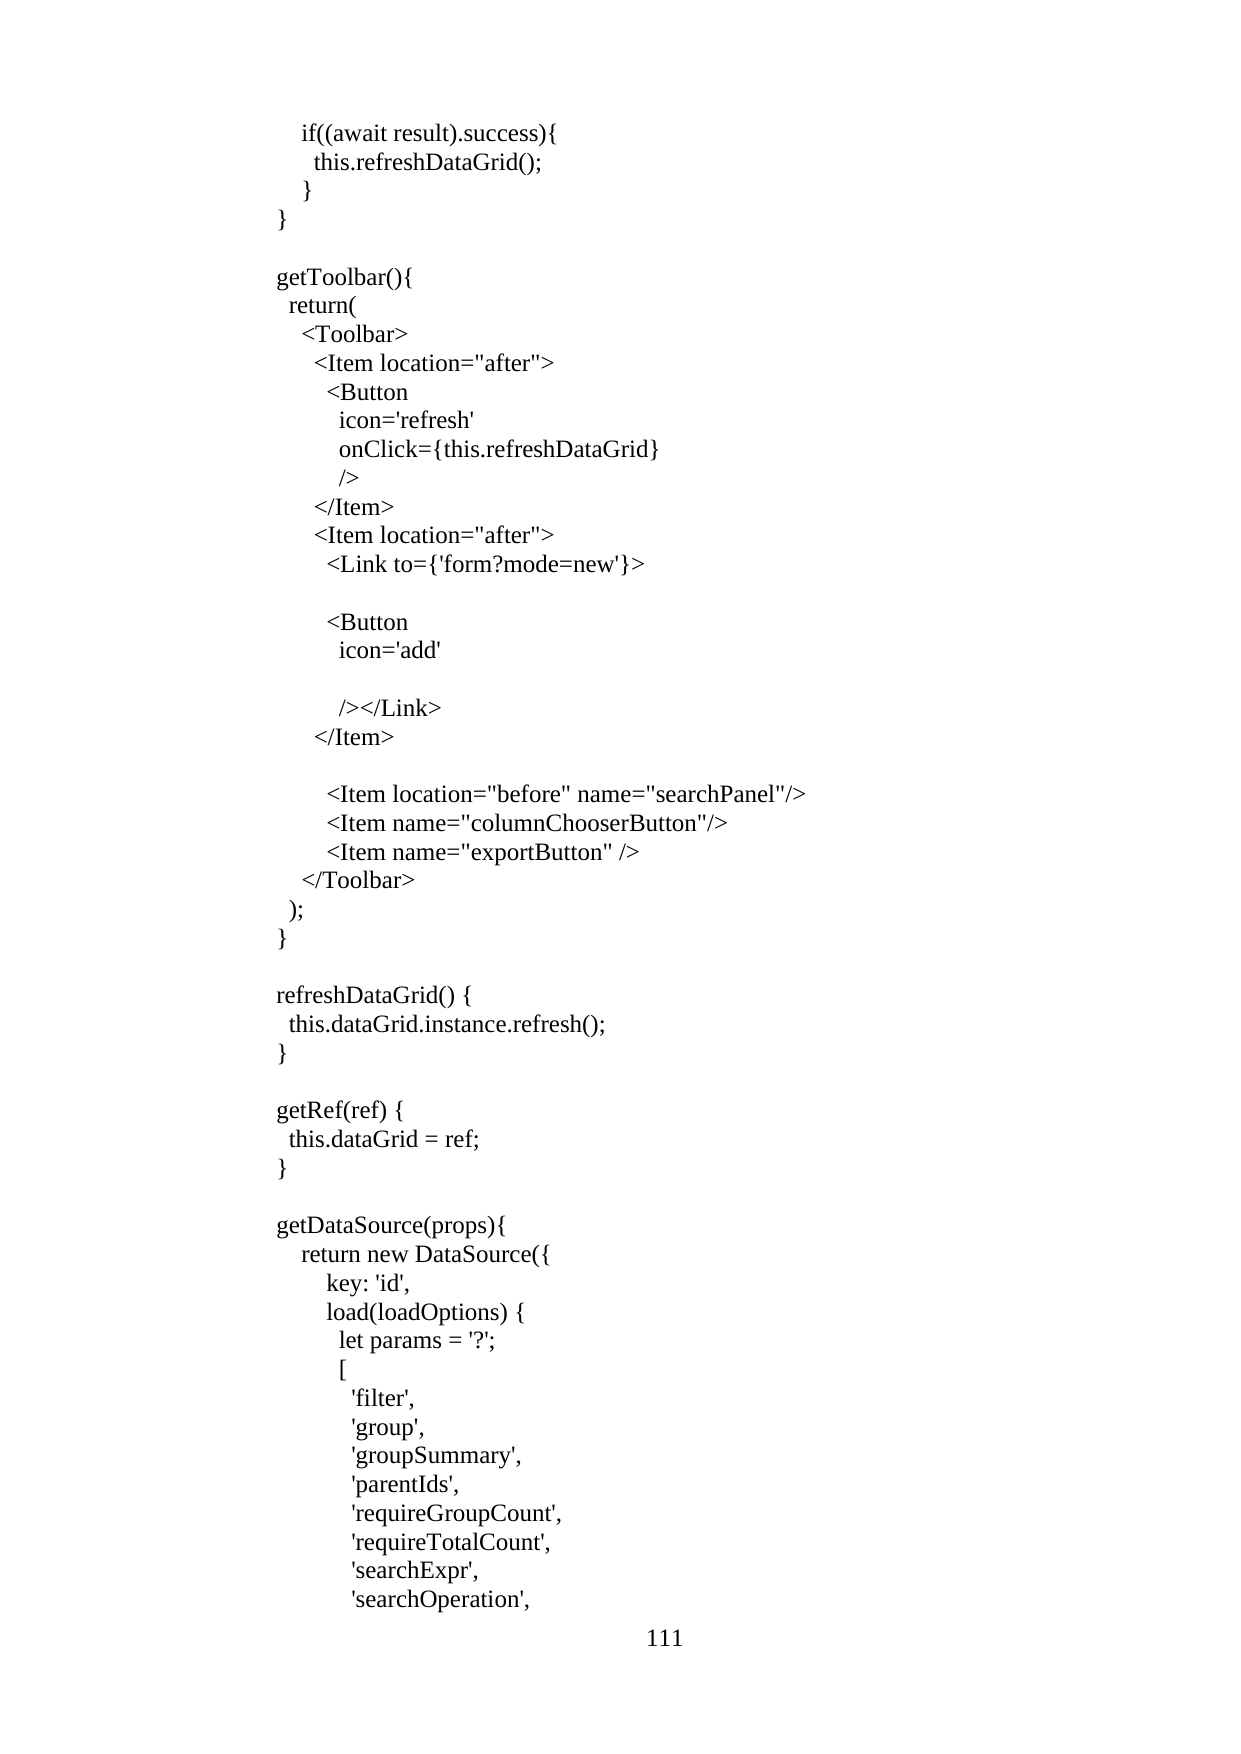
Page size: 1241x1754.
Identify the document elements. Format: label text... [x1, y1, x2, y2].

text } [251, 1153, 1152, 1182]
text getRef(ref) { [251, 1096, 1152, 1124]
text </Item> [251, 492, 1152, 521]
text 'requireGroupCount', [251, 1498, 1152, 1527]
text } [251, 176, 1152, 204]
text icon='refresh' [251, 406, 1152, 434]
text key: 'id', [251, 1268, 1152, 1297]
text this.refreshDataGrid(); [251, 147, 1152, 176]
text </Toolbar> [251, 866, 1152, 894]
text 'groupSummary', [251, 1441, 1152, 1469]
text <Button [251, 607, 1152, 636]
text icon='add' [251, 636, 1152, 664]
text 'parentIds', [251, 1469, 1152, 1498]
text this.dataGrid.instance.refresh(); [251, 1009, 1152, 1038]
text load(loadOptions) { [251, 1297, 1152, 1326]
text <Item name="exportButton" /> [251, 837, 1152, 866]
text } [251, 204, 1152, 233]
text 'requireTotalCount', [251, 1527, 1152, 1556]
text /> [251, 463, 1152, 492]
text 'filter', [251, 1383, 1152, 1412]
text <Item location="after"> [251, 521, 1152, 549]
text <Toolbar> [251, 319, 1152, 348]
text <Button [251, 377, 1152, 406]
text 'searchOperation', [251, 1584, 1152, 1613]
text </Item> [251, 722, 1152, 751]
text /></Link> [251, 693, 1152, 722]
text getToolbar(){ [251, 262, 1152, 291]
text return new DataSource({ [251, 1239, 1152, 1268]
text [ [251, 1354, 1152, 1383]
text refreshDataGrid() { [251, 981, 1152, 1009]
text <Item name="columnChooserButton"/> [251, 808, 1152, 837]
text <Link to={'form?mode=new'}> [251, 549, 1152, 578]
text this.dataGrid = ref; [251, 1124, 1152, 1153]
text return( [251, 291, 1152, 319]
text 'searchExpr', [251, 1556, 1152, 1584]
text onClick={this.refreshDataGrid} [251, 434, 1152, 463]
text } [251, 923, 1152, 952]
text <Item location="before" name="searchPanel"/> [251, 779, 1152, 808]
text } [251, 1038, 1152, 1067]
text if((await result).success){ [251, 118, 1152, 147]
text getDataSource(props){ [251, 1211, 1152, 1239]
text <Item location="after"> [251, 348, 1152, 377]
text let params = '?'; [251, 1326, 1152, 1354]
text ); [251, 894, 1152, 923]
text 'group', [251, 1412, 1152, 1441]
